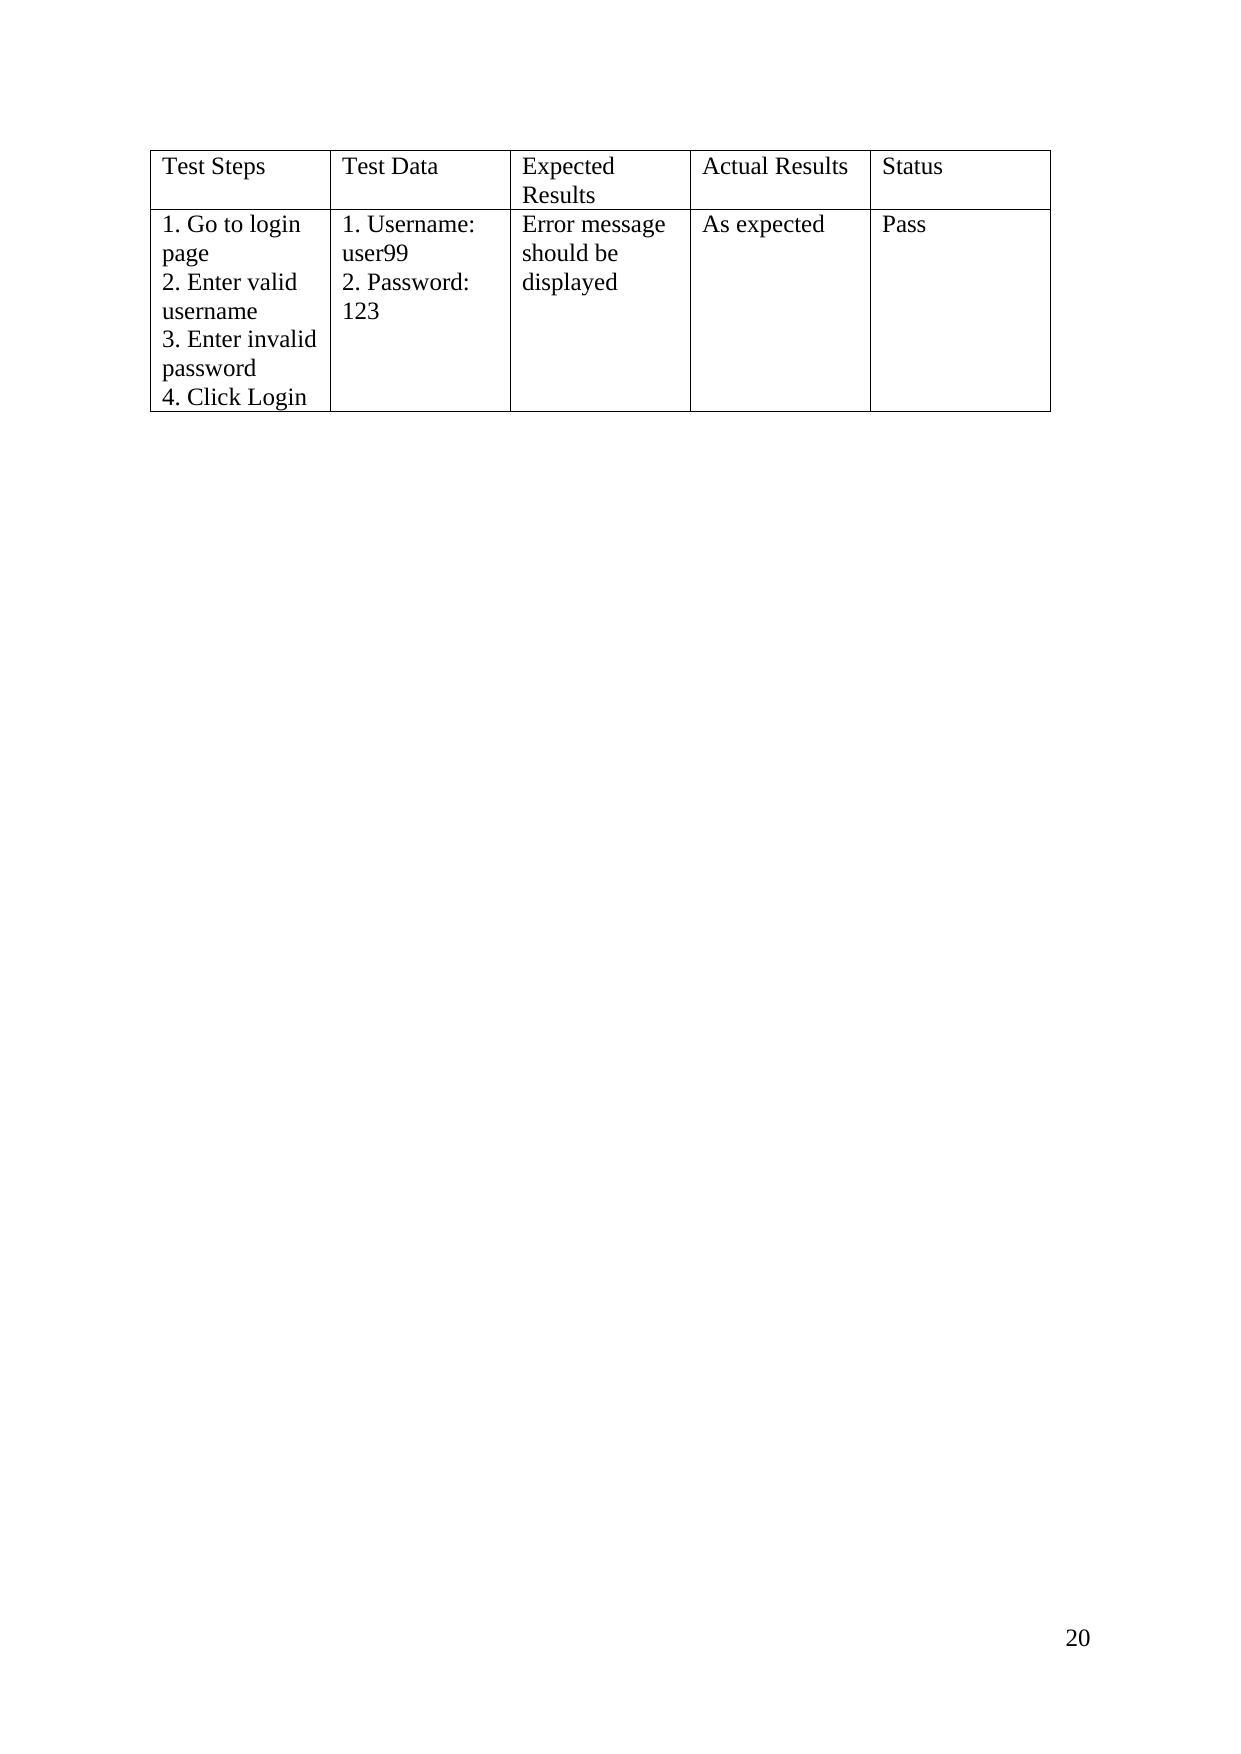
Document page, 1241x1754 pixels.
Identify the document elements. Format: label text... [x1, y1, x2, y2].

table_header Test Data [331, 151, 510, 208]
table_cell 1. Username: user99 2. Password: 123 [331, 210, 510, 411]
table_header Expected Results [511, 151, 690, 208]
table_header Actual Results [691, 151, 870, 208]
table_cell Error message should be displayed [511, 210, 690, 411]
table_cell Pass [871, 210, 1050, 411]
table_header Status [871, 151, 1050, 208]
table_cell As expected [691, 210, 870, 411]
table_cell 1. Go to login page 2. Enter valid username 3. Enter invalid password 4. Click Login [151, 210, 330, 411]
table_header Test Steps [151, 151, 330, 208]
